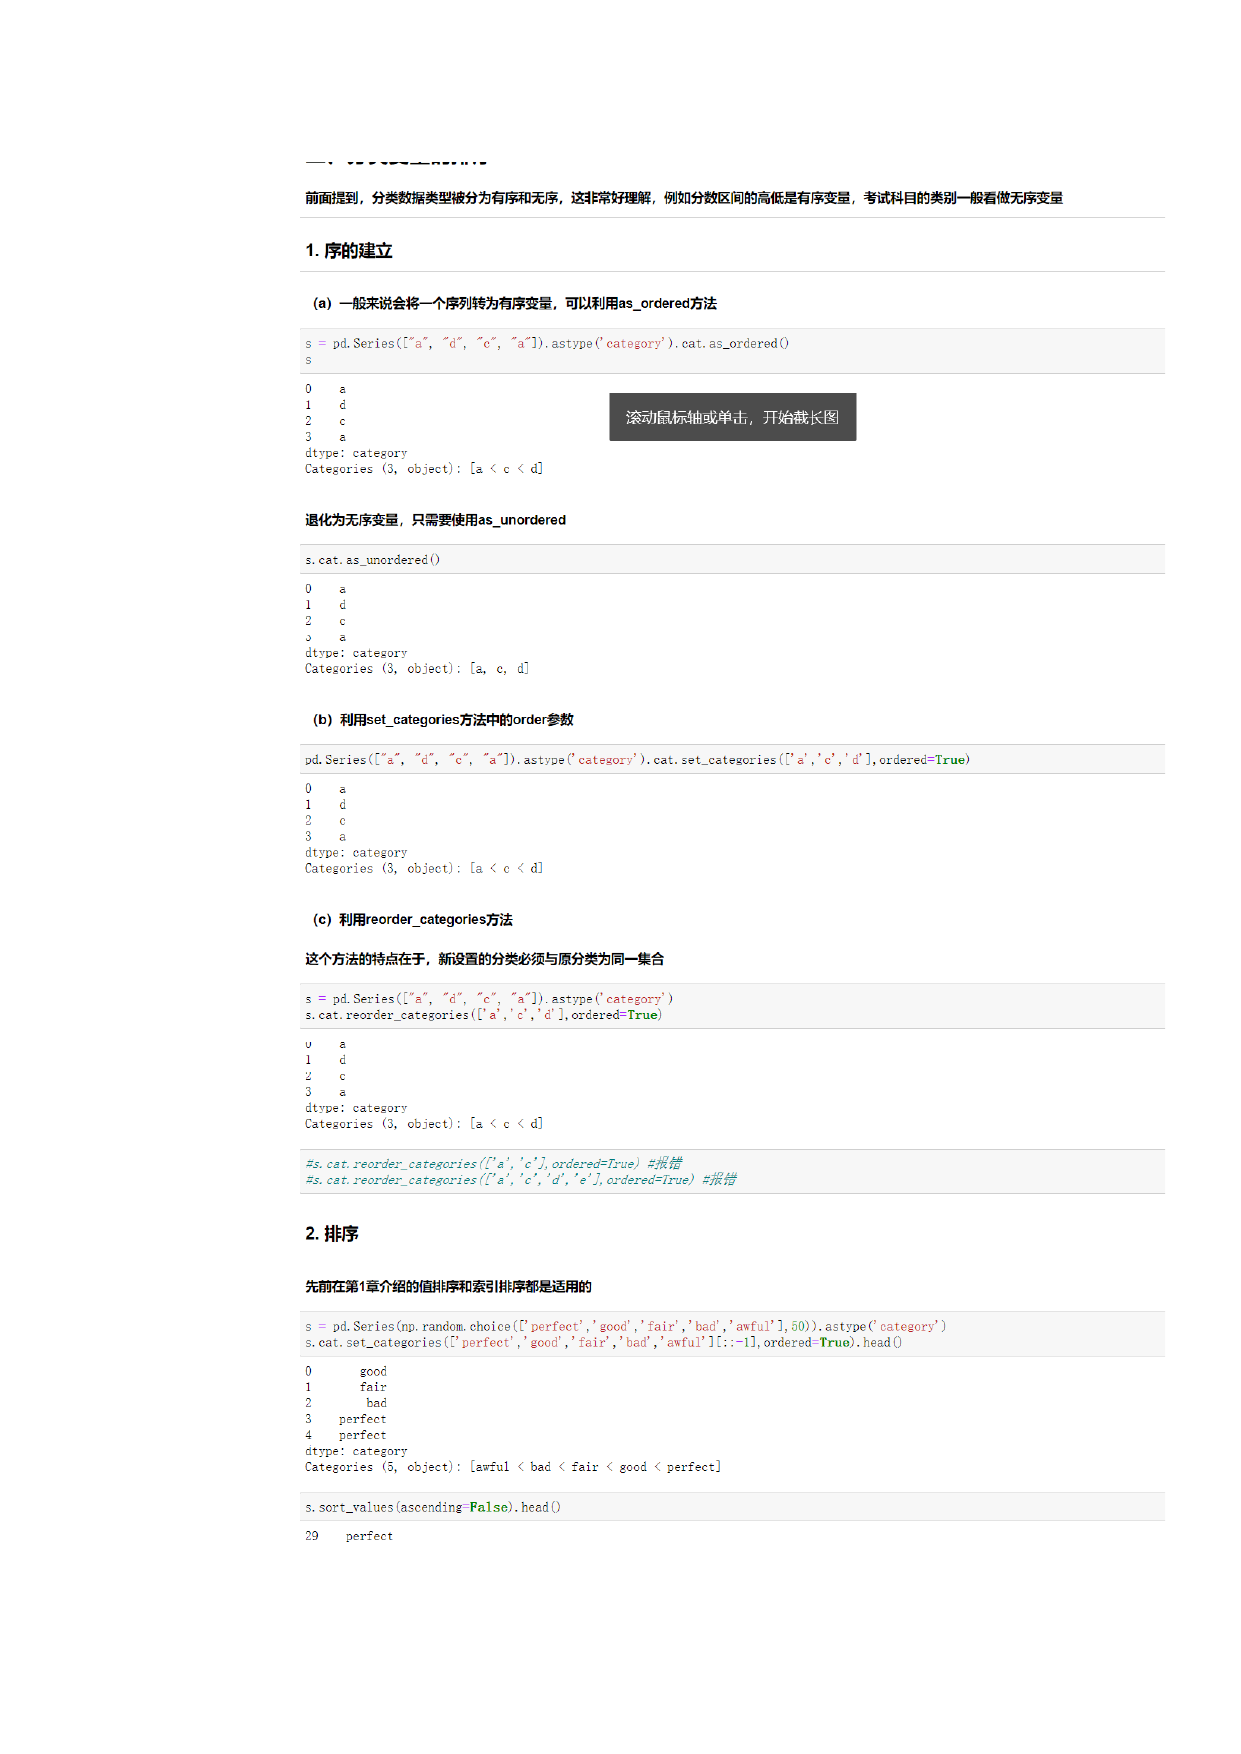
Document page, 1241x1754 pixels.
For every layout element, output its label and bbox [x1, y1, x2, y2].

picture [300, 162, 1166, 1549]
